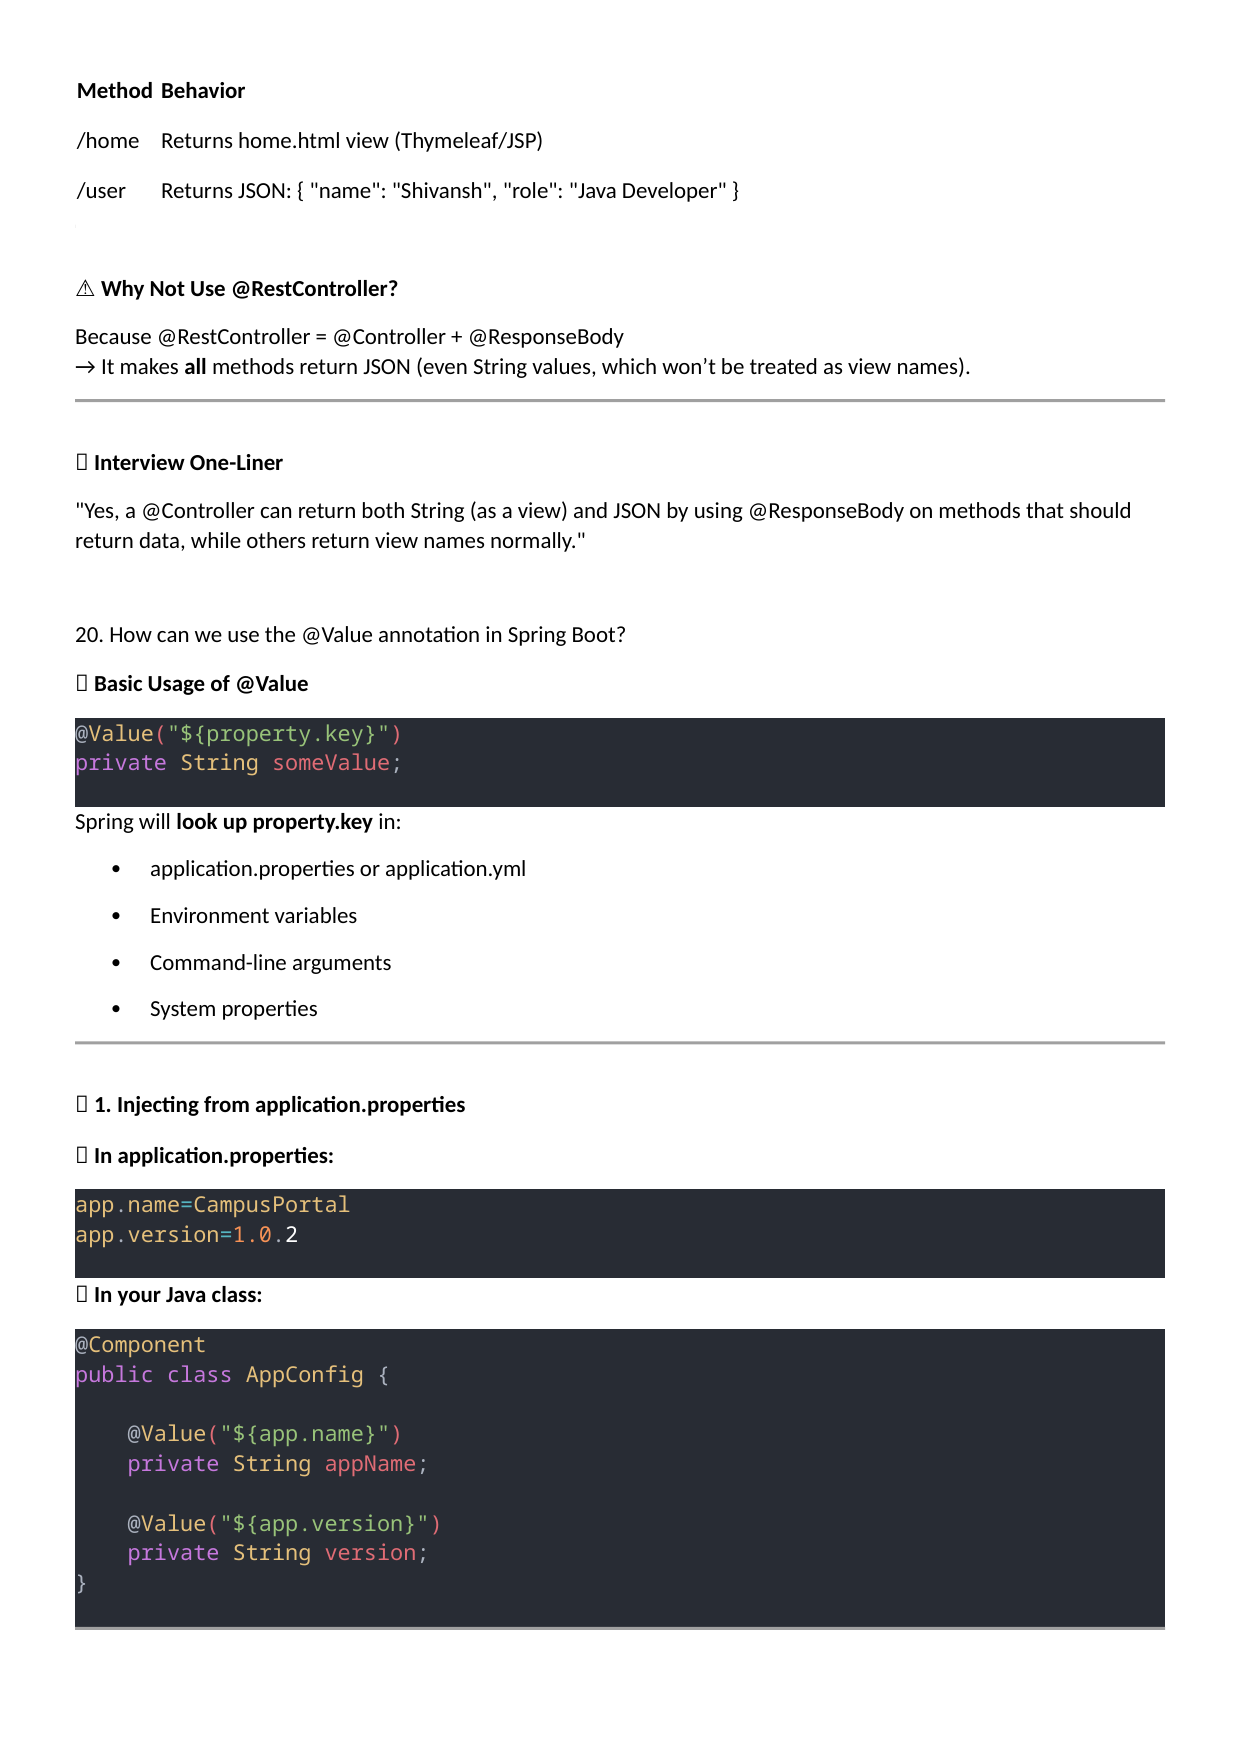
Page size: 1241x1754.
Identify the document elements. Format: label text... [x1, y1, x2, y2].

text private String version; [75, 1537, 1165, 1567]
text ✅ In application.properties: [75, 1139, 1165, 1170]
text } [75, 1567, 1165, 1597]
text app.version=1.0.2 [75, 1219, 1165, 1249]
text "Yes, a @Controller can return both String (as a view) and JSON by using @ResponseBody on methods that should return data, while others return view names normally." [75, 496, 1165, 554]
table_header Method [75, 75, 159, 125]
text ✅ Basic Usage of @Value [75, 667, 1165, 698]
table_cell /user [75, 175, 159, 225]
text @Component [75, 1329, 1165, 1359]
list Command-line arguments [112, 948, 1165, 976]
text ⚠️ Why Not Use @RestController? [75, 272, 1165, 303]
text Because @RestController = @Controller + @ResponseBody → It makes all methods return JSON (even String values, which won’t be treated as view names). [75, 322, 1165, 380]
text app.name=CampusPortal [75, 1189, 1165, 1219]
table_cell /home [75, 125, 159, 175]
text Spring will look up property.key in: [75, 807, 1165, 835]
text @Value("${app.name}") [75, 1418, 1165, 1448]
list Environment variables [112, 901, 1165, 929]
list System properties [112, 994, 1165, 1022]
text private String someValue; [75, 747, 1165, 777]
text @Value("${app.version}") [75, 1508, 1165, 1537]
text 🧠 Interview One-Liner [75, 446, 1165, 477]
table_cell Returns home.html view (Thymeleaf/JSP) [159, 125, 746, 175]
text 📍 1. Injecting from application.properties [75, 1088, 1165, 1119]
text private String appName; [75, 1448, 1165, 1478]
text ✅ In your Java class: [75, 1278, 1165, 1310]
text 20. How can we use the @Value annotation in Spring Boot? [75, 620, 1165, 648]
text public class AppConfig { [75, 1359, 1165, 1388]
text @Value("${property.key}") [75, 718, 1165, 747]
table_header Behavior [159, 75, 746, 125]
list application.properties or application.yml [112, 854, 1165, 882]
table_cell Returns JSON: { "name": "Shivansh", "role": "Java Developer" } [159, 175, 746, 225]
